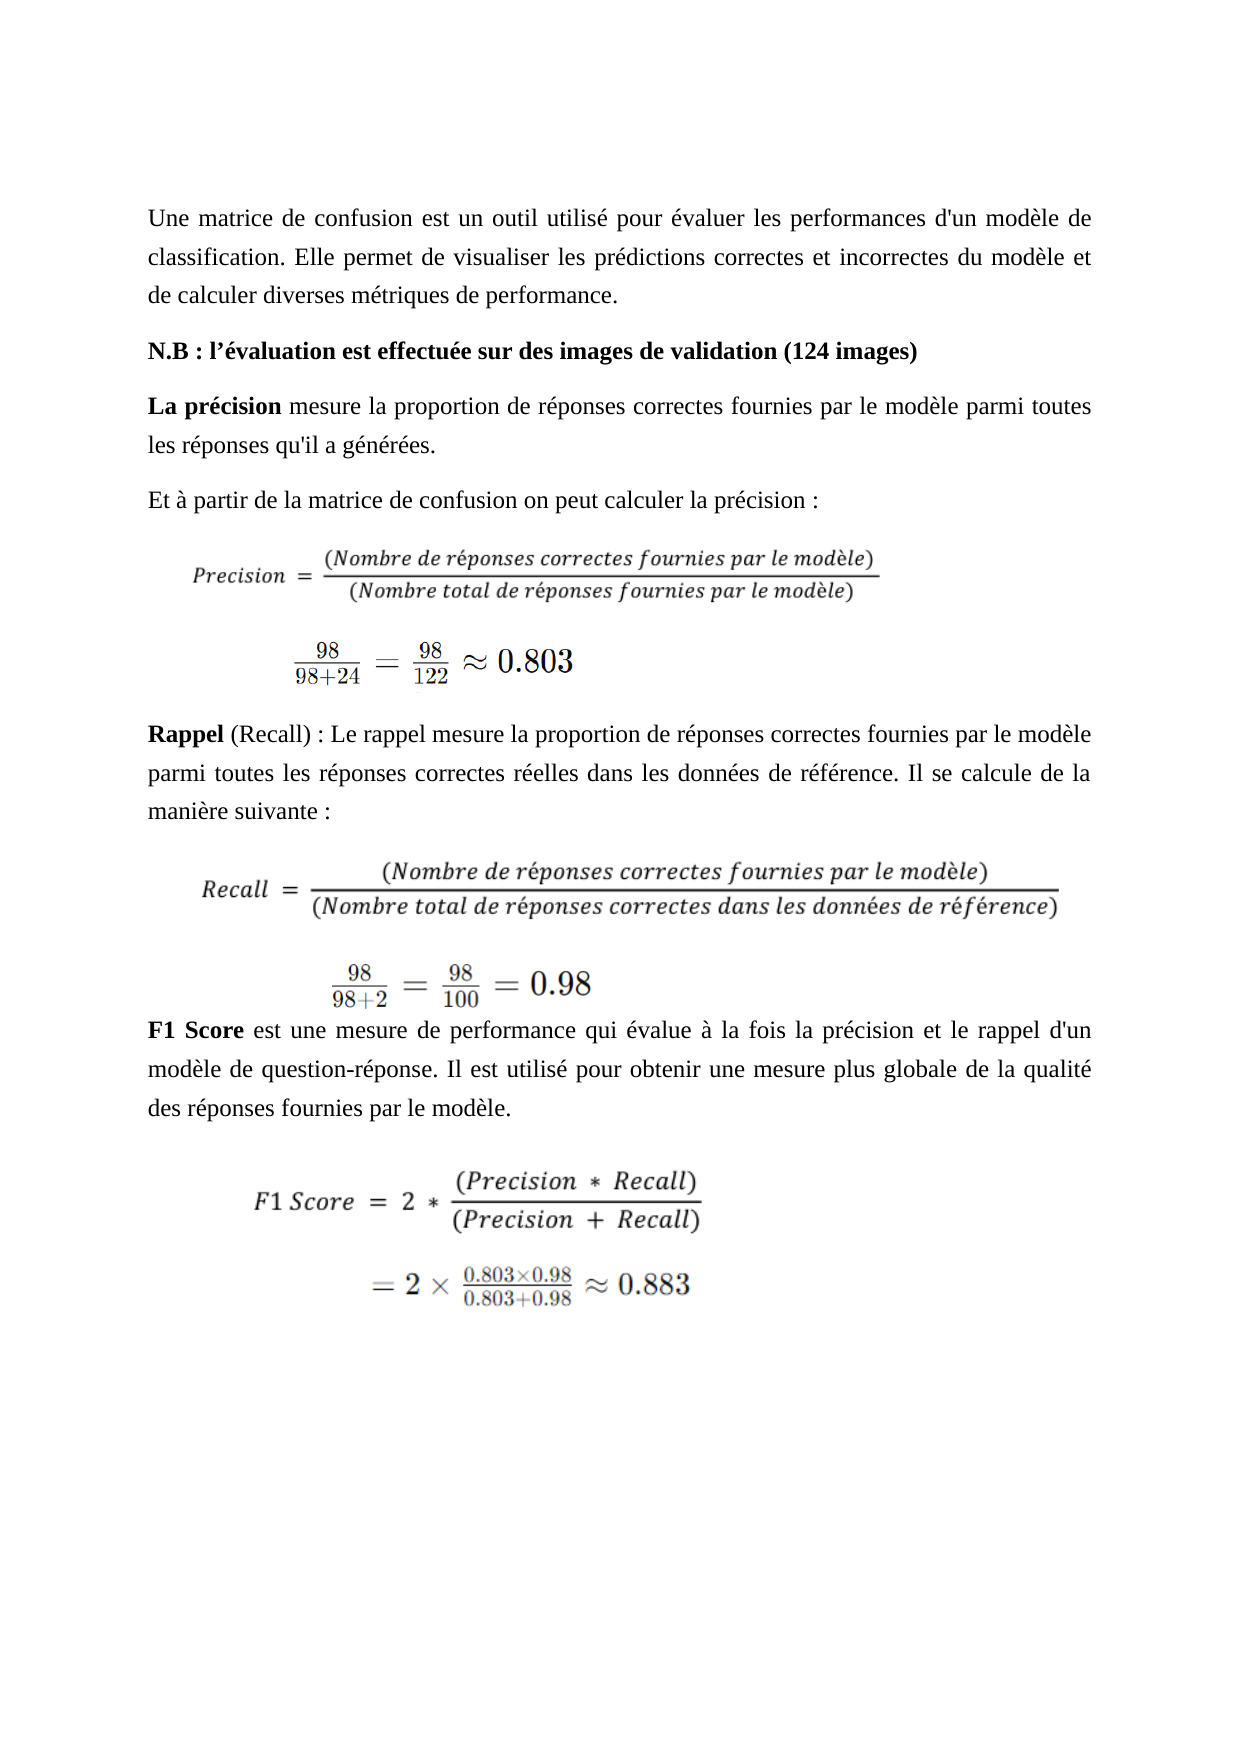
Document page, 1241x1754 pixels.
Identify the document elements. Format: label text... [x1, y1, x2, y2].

text N.B : l’évaluation est effectuée sur des images de validation (124 images) [148, 336, 1093, 365]
text Et à partir de la matrice de confusion on peut calculer la précision : [148, 486, 1093, 514]
text F1 Score est une mesure de performance qui évalue à la fois la précision et le rappel d'un modèle de question-réponse. Il est utilisé pour obtenir une mesure plus globale de la qualité des réponses fournies par le modèle. [148, 932, 1093, 1121]
text Une matrice de confusion est un outil utilisé pour évaluer les performances d'un modèle de classification. Elle permet de visualiser les prédictions correctes et incorrectes du modèle et de calculer diverses métriques de performance. [148, 203, 1093, 309]
picture [147, 851, 1093, 932]
picture [161, 541, 913, 623]
picture [288, 631, 597, 693]
picture [193, 1140, 773, 1325]
text La précision mesure la proportion de réponses correctes fournies par le modèle parmi toutes les réponses qu'il a générées. [148, 391, 1093, 459]
picture [320, 951, 633, 1016]
